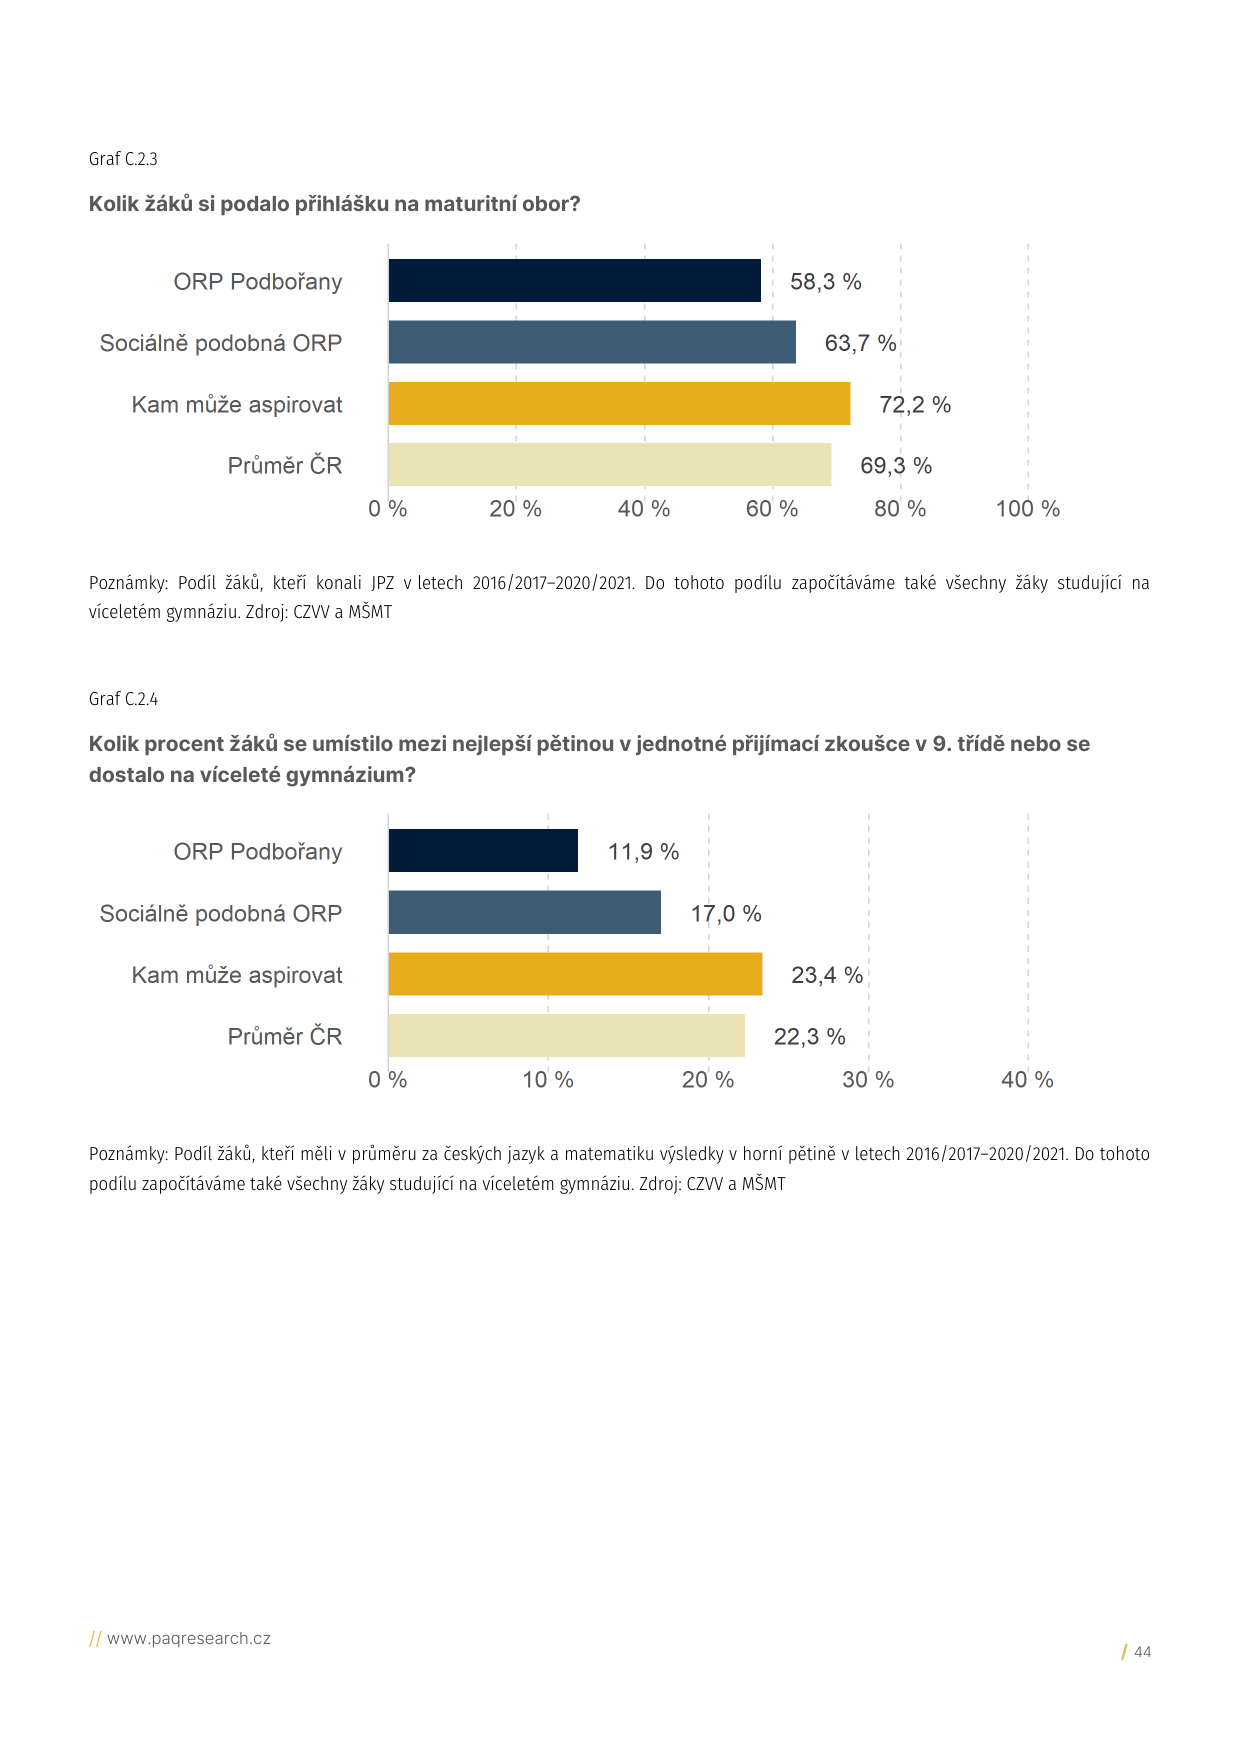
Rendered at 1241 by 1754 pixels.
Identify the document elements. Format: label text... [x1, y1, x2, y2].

text Kolik žáků si podalo přihlášku na maturitní obor? [89, 186, 1152, 216]
text Graf C.2.4 [89, 688, 1152, 711]
text Poznámky: Podíl žáků, kteří konali JPZ v letech 2016/2017–2020/2021. Do tohoto podílu započítáváme také všechny žáky studující na víceletém gymnáziu. Zdroj: CZVV a MŠMT [89, 564, 1152, 625]
text Kolik procent žáků se umístilo mezi nejlepší pětinou v jednotné přijímací zkoušce v 9. třídě nebo se dostalo na víceleté gymnázium? [89, 727, 1152, 787]
picture [88, 787, 1139, 1119]
picture [88, 216, 1139, 548]
text Poznámky: Podíl žáků, kteří měli v průměru za českých jazyk a matematiku výsledky v horní pětině v letech 2016/2017–2020/2021. Do tohoto podílu započítáváme také všechny žáky studující na víceletém gymnáziu. Zdroj: CZVV a MŠMT [89, 1135, 1152, 1196]
text Graf C.2.3 [89, 148, 1152, 170]
